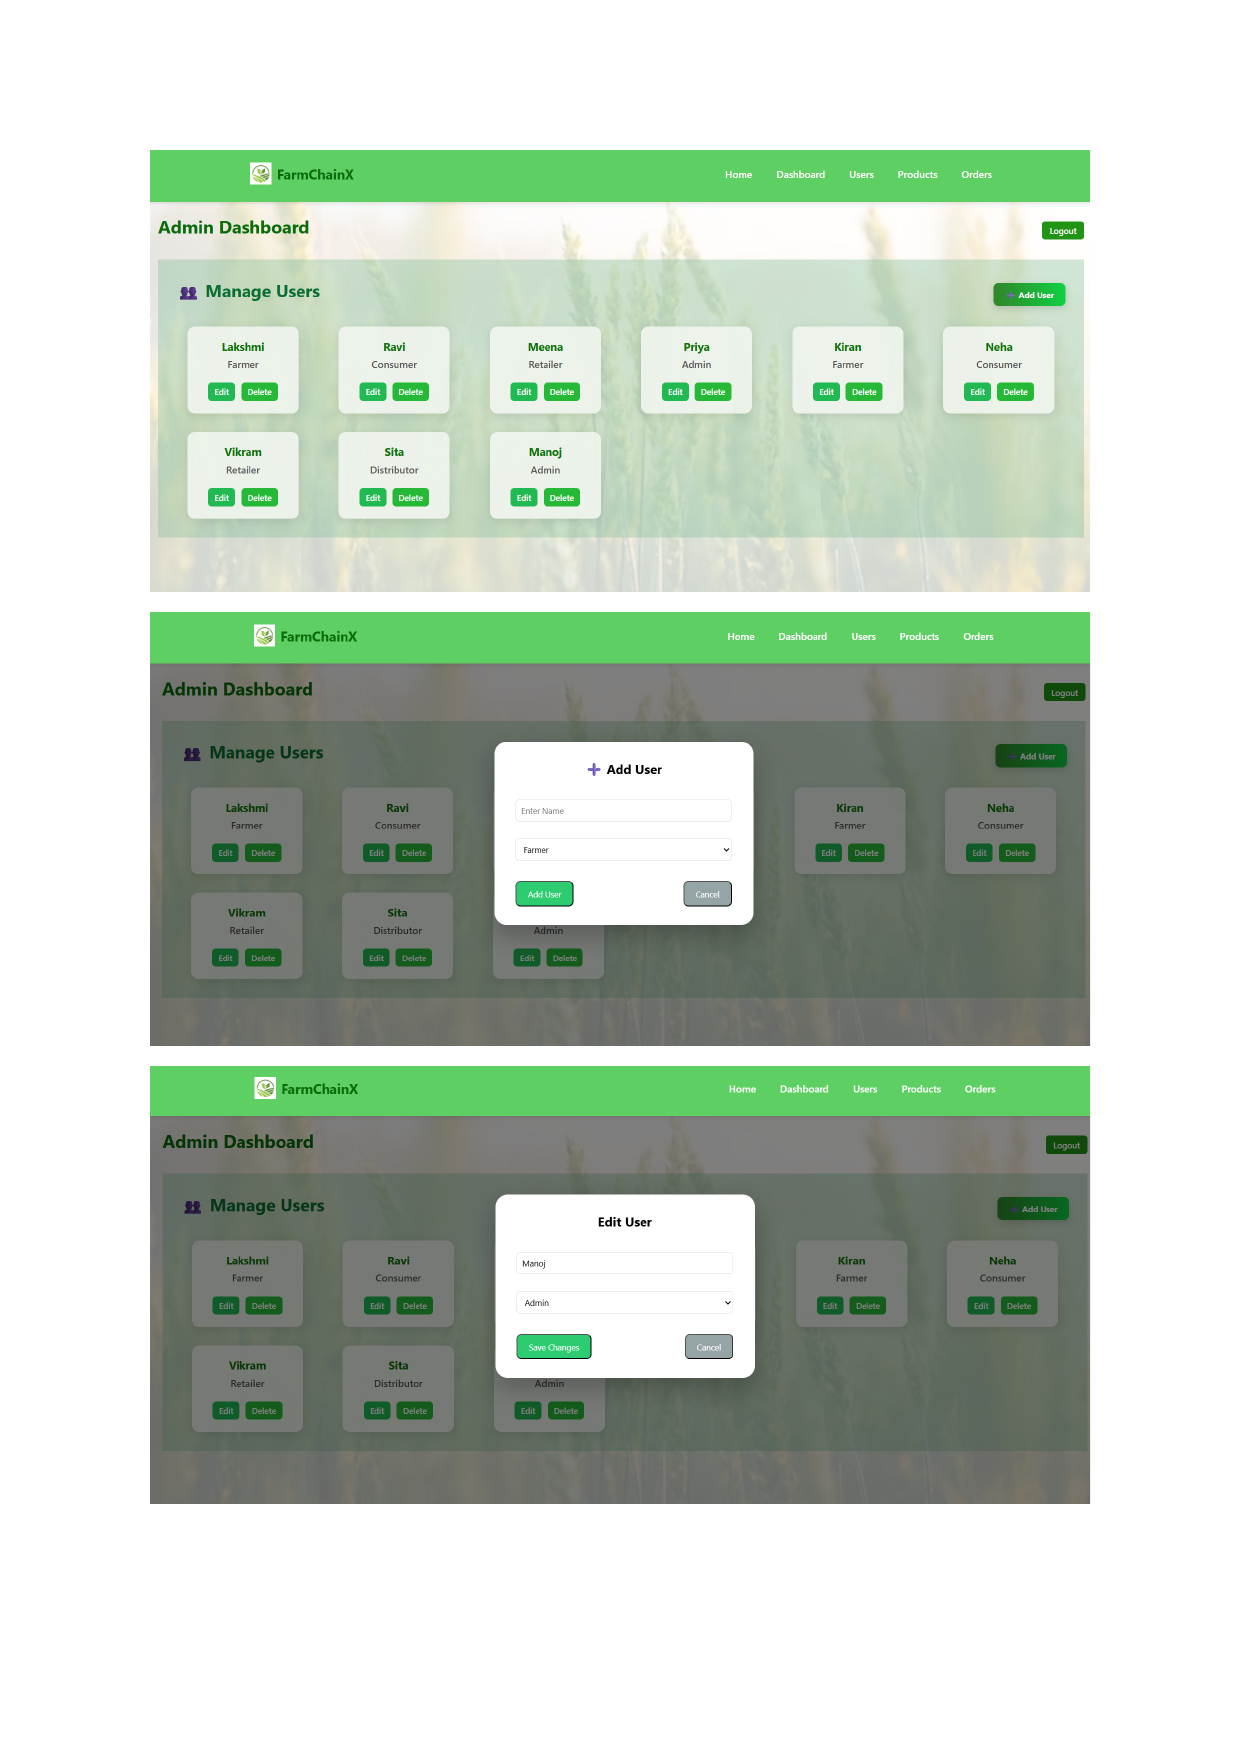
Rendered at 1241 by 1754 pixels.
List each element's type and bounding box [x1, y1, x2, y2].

picture [150, 612, 1091, 1046]
picture [150, 150, 1091, 592]
picture [150, 1066, 1091, 1504]
